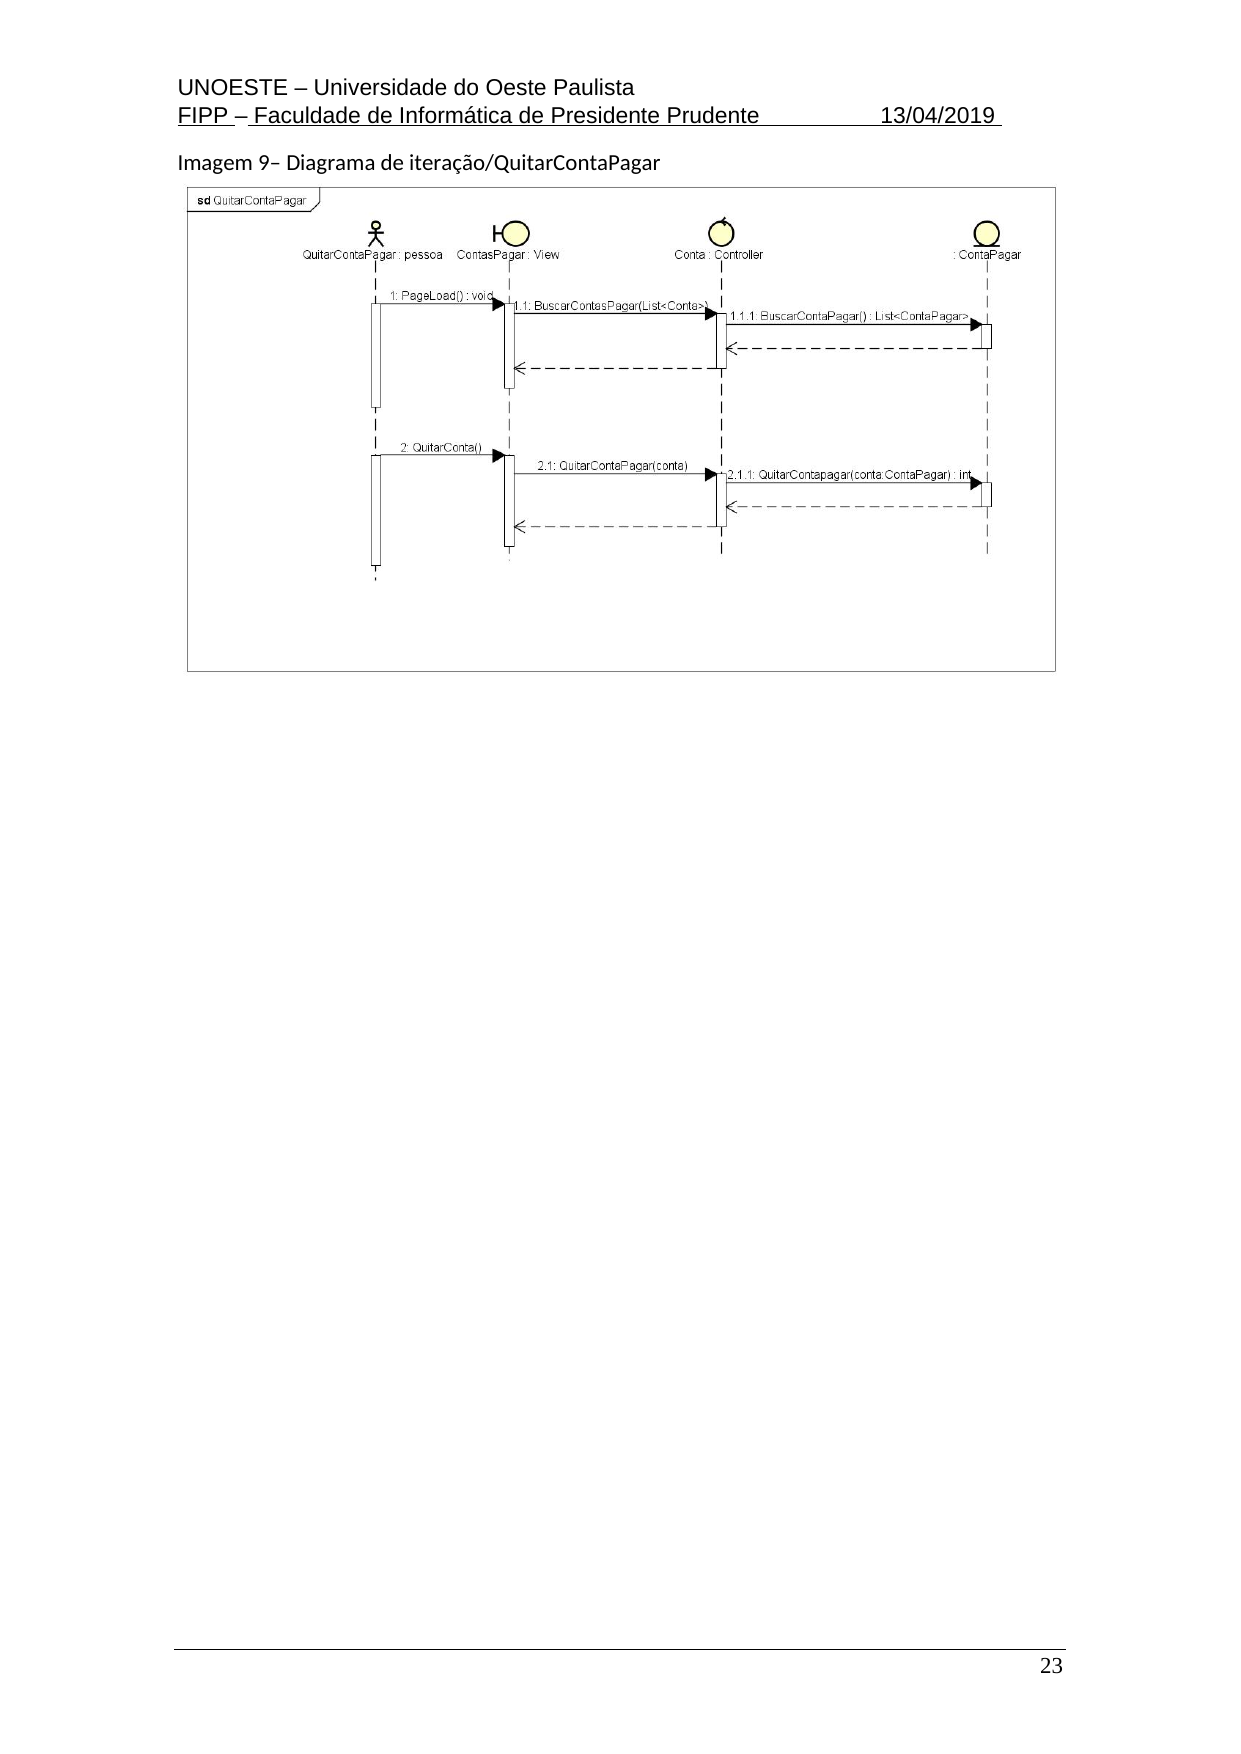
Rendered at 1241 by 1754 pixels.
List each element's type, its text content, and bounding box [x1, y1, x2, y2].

picture [177, 177, 1063, 680]
text Imagem 9– Diagrama de iteração/QuitarContaPagar [177, 148, 1063, 176]
